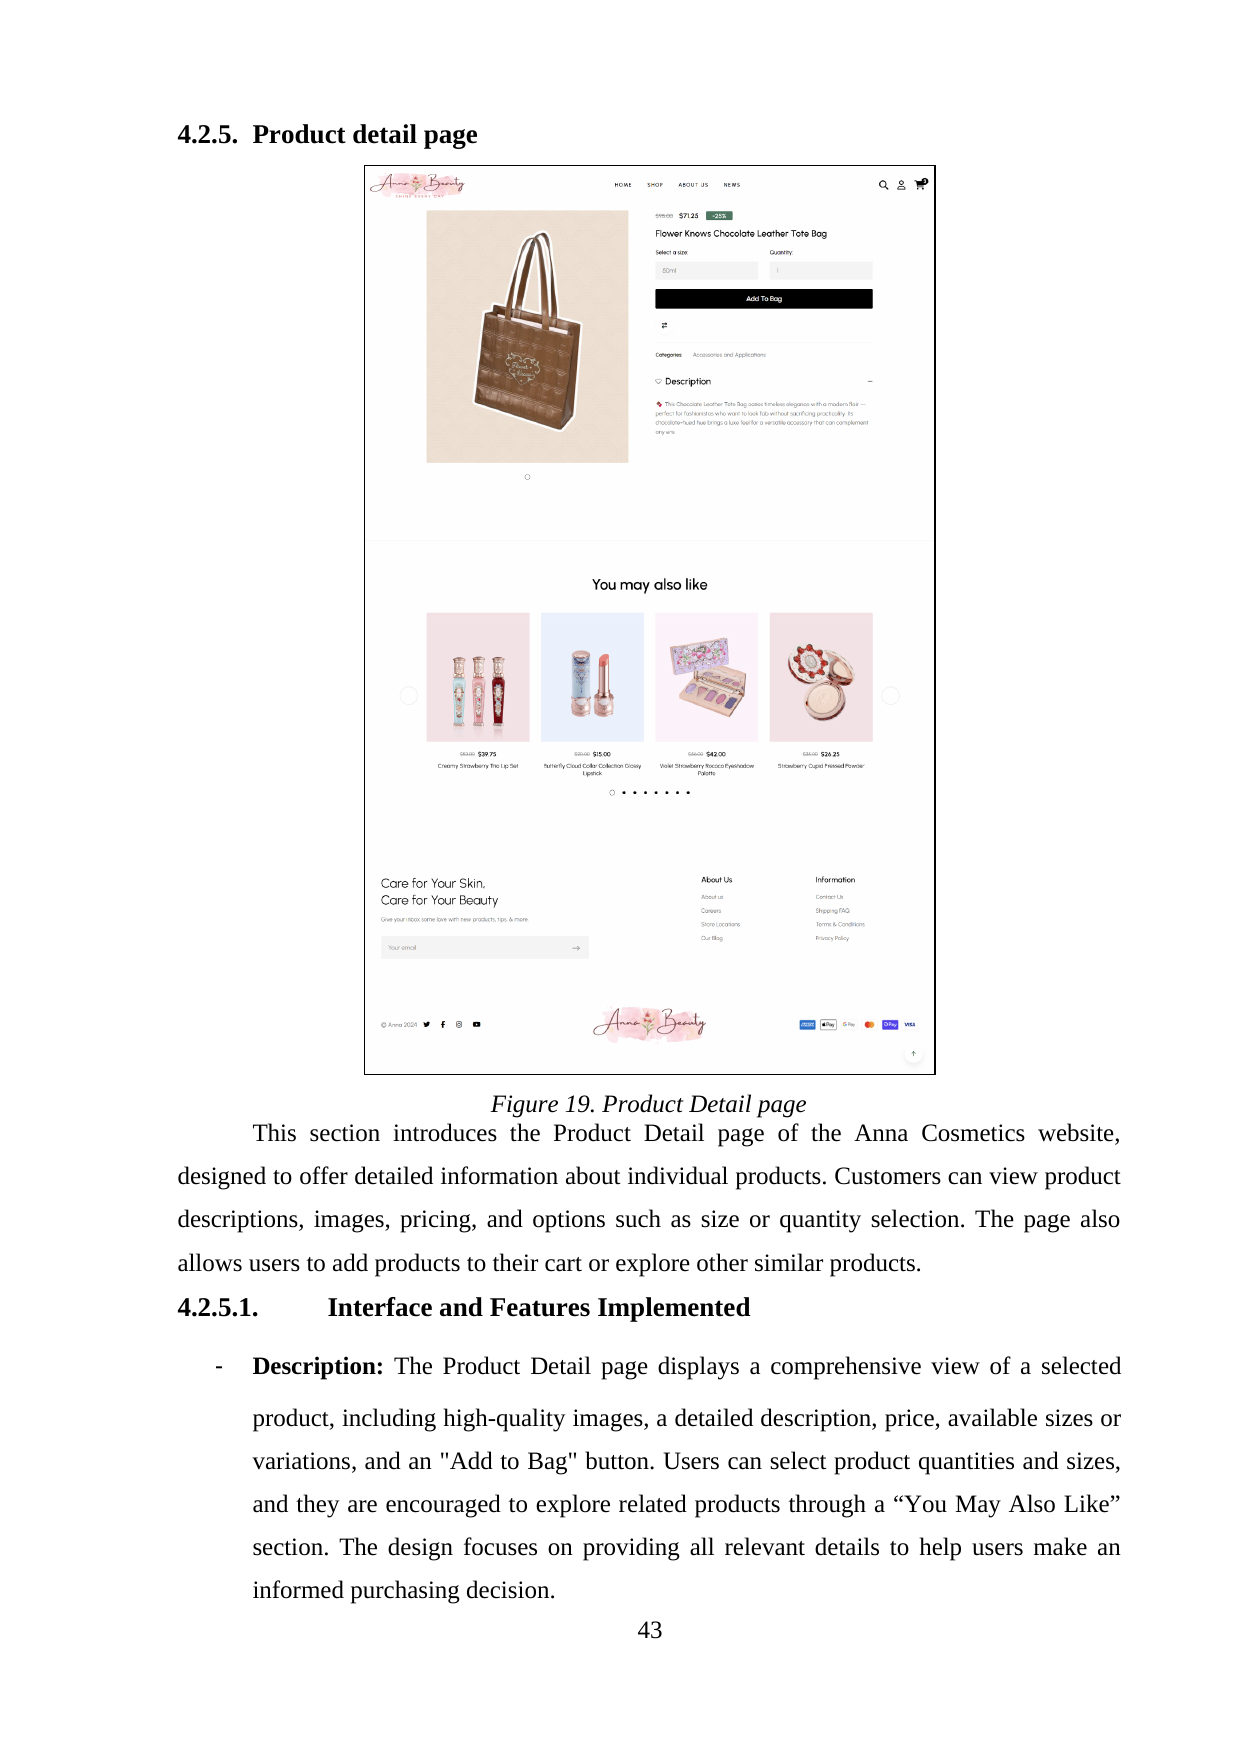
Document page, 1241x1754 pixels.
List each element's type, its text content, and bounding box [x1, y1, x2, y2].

text Figure 19. Product Detail page [177, 1089, 1122, 1118]
list Description: The Product Detail page displays a comprehensive view of a selected product, including high-quality images, a detailed description, price, available sizes or variations, and an "Add to Bag" button. Users can select product quantities and sizes, and they are encouraged to explore related products through a “You May Also Like” section. The design focuses on providing all relevant details to help users make an informed purchasing decision. [215, 1337, 1122, 1604]
subtitle Interface and Features Implemented [177, 1291, 1122, 1322]
picture [365, 166, 934, 1074]
subtitle Product detail page [177, 118, 1122, 149]
text This section introduces the Product Detail page of the Anna Cosmetics website, designed to offer detailed information about individual products. Customers can view product descriptions, images, pricing, and options such as size or quantity selection. The page also allows users to add products to their cart or explore other similar products. [177, 1118, 1122, 1276]
